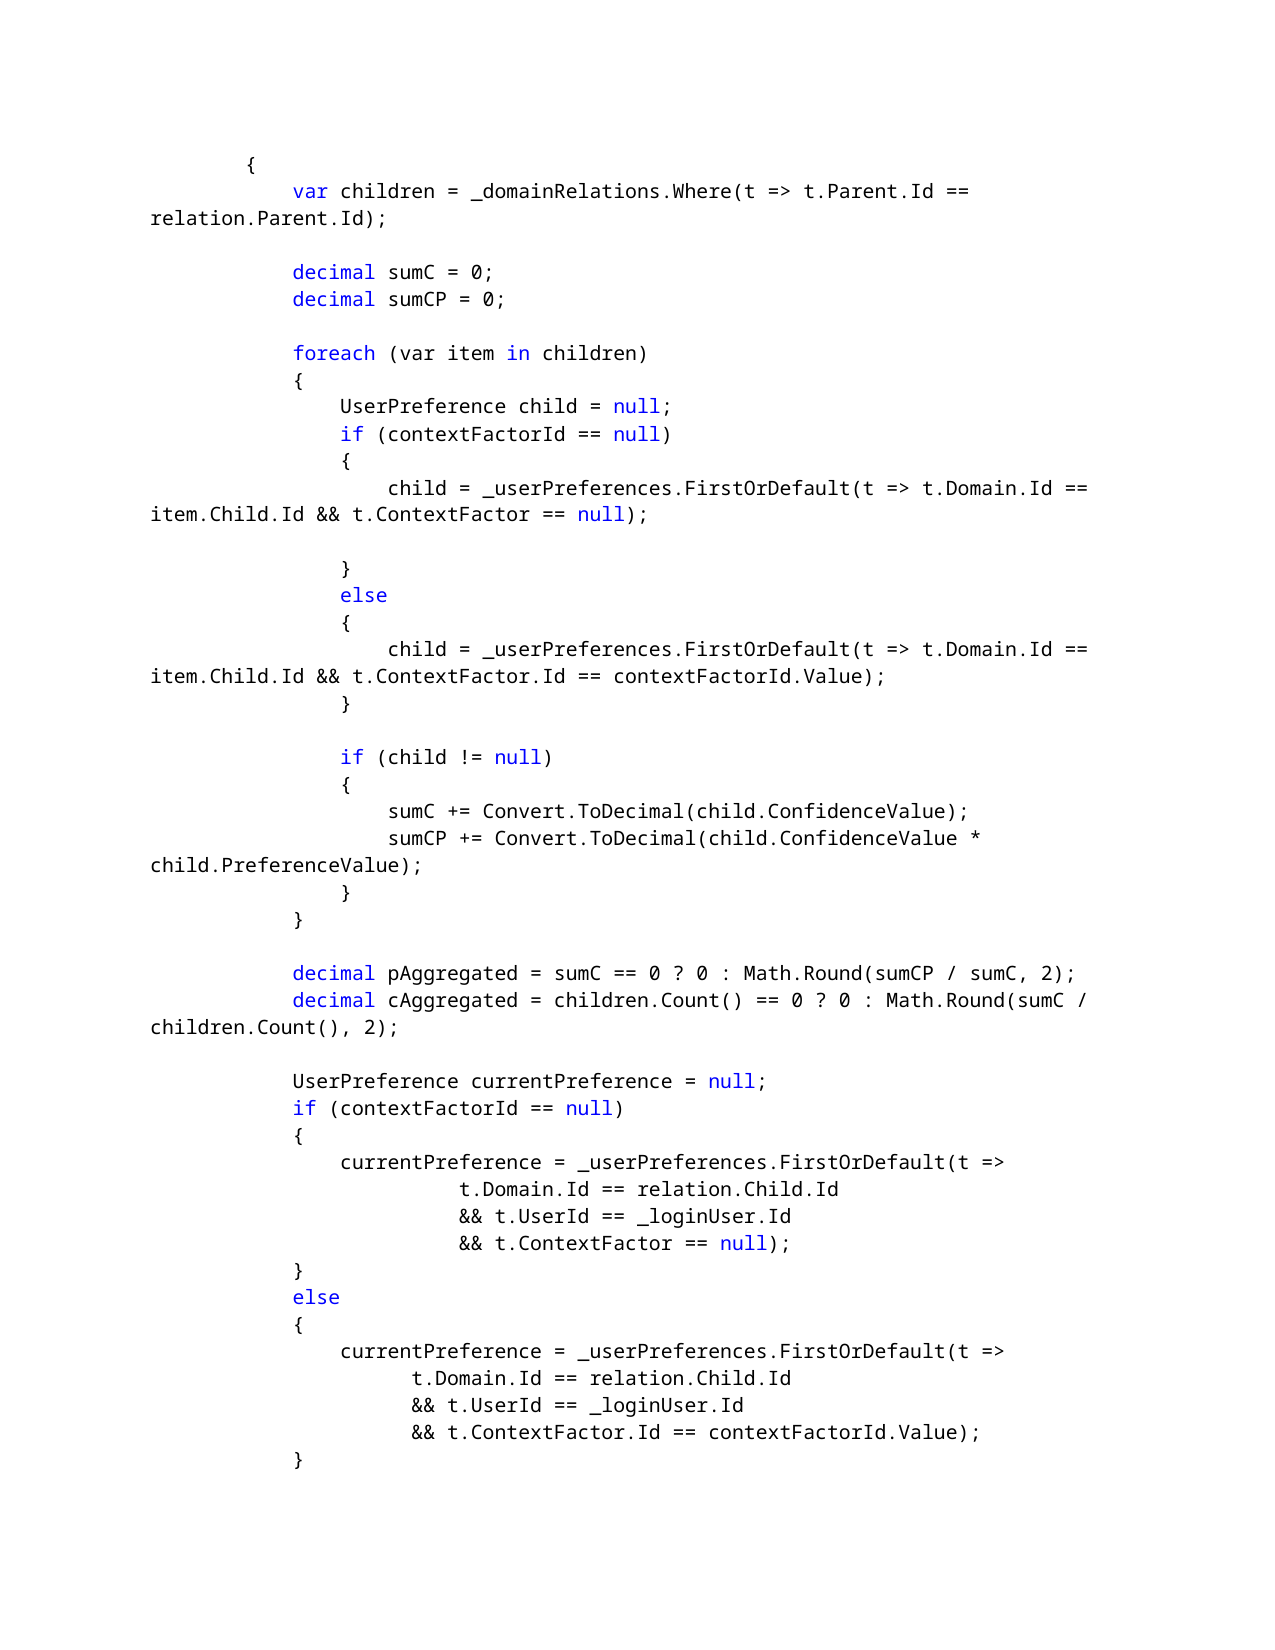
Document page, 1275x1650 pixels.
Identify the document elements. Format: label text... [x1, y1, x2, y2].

text decimal sumC = 0; [150, 258, 1125, 285]
text else [150, 1283, 1125, 1310]
text } [150, 1256, 1125, 1283]
text { [150, 1121, 1125, 1148]
text currentPreference = _userPreferences.FirstOrDefault(t => [150, 1148, 1125, 1175]
text t.Domain.Id == relation.Child.Id [150, 1175, 1125, 1202]
text decimal cAggregated = children.Count() == 0 ? 0 : Math.Round(sumC / children.Count(), 2); [150, 986, 1125, 1040]
text { [150, 771, 1125, 797]
text currentPreference = _userPreferences.FirstOrDefault(t => [150, 1337, 1125, 1364]
text sumCP += Convert.ToDecimal(child.ConfidenceValue * child.PreferenceValue); [150, 824, 1125, 878]
text decimal sumCP = 0; [150, 285, 1125, 312]
text && t.UserId == _loginUser.Id [150, 1202, 1125, 1229]
text } [150, 555, 1125, 582]
text { [150, 1310, 1125, 1337]
text sumC += Convert.ToDecimal(child.ConfidenceValue); [150, 797, 1125, 824]
text if (contextFactorId == null) [150, 1094, 1125, 1121]
text { [150, 150, 1125, 177]
text && t.ContextFactor.Id == contextFactorId.Value); [150, 1418, 1125, 1445]
text if (contextFactorId == null) [150, 420, 1125, 447]
text child = _userPreferences.FirstOrDefault(t => t.Domain.Id == item.Child.Id && t.ContextFactor == null); [150, 474, 1125, 528]
text UserPreference currentPreference = null; [150, 1067, 1125, 1094]
text } [150, 905, 1125, 932]
text var children = _domainRelations.Where(t => t.Parent.Id == relation.Parent.Id); [150, 177, 1125, 231]
text } [150, 689, 1125, 717]
text if (child != null) [150, 743, 1125, 771]
text UserPreference child = null; [150, 393, 1125, 420]
text { [150, 447, 1125, 474]
text foreach (var item in children) [150, 339, 1125, 366]
text t.Domain.Id == relation.Child.Id [150, 1364, 1125, 1391]
text { [150, 366, 1125, 393]
text } [150, 878, 1125, 905]
text && t.ContextFactor == null); [150, 1229, 1125, 1256]
text else [150, 582, 1125, 609]
text && t.UserId == _loginUser.Id [150, 1391, 1125, 1418]
text } [150, 1445, 1125, 1472]
text { [150, 609, 1125, 636]
text decimal pAggregated = sumC == 0 ? 0 : Math.Round(sumCP / sumC, 2); [150, 959, 1125, 986]
text child = _userPreferences.FirstOrDefault(t => t.Domain.Id == item.Child.Id && t.ContextFactor.Id == contextFactorId.Value); [150, 636, 1125, 689]
